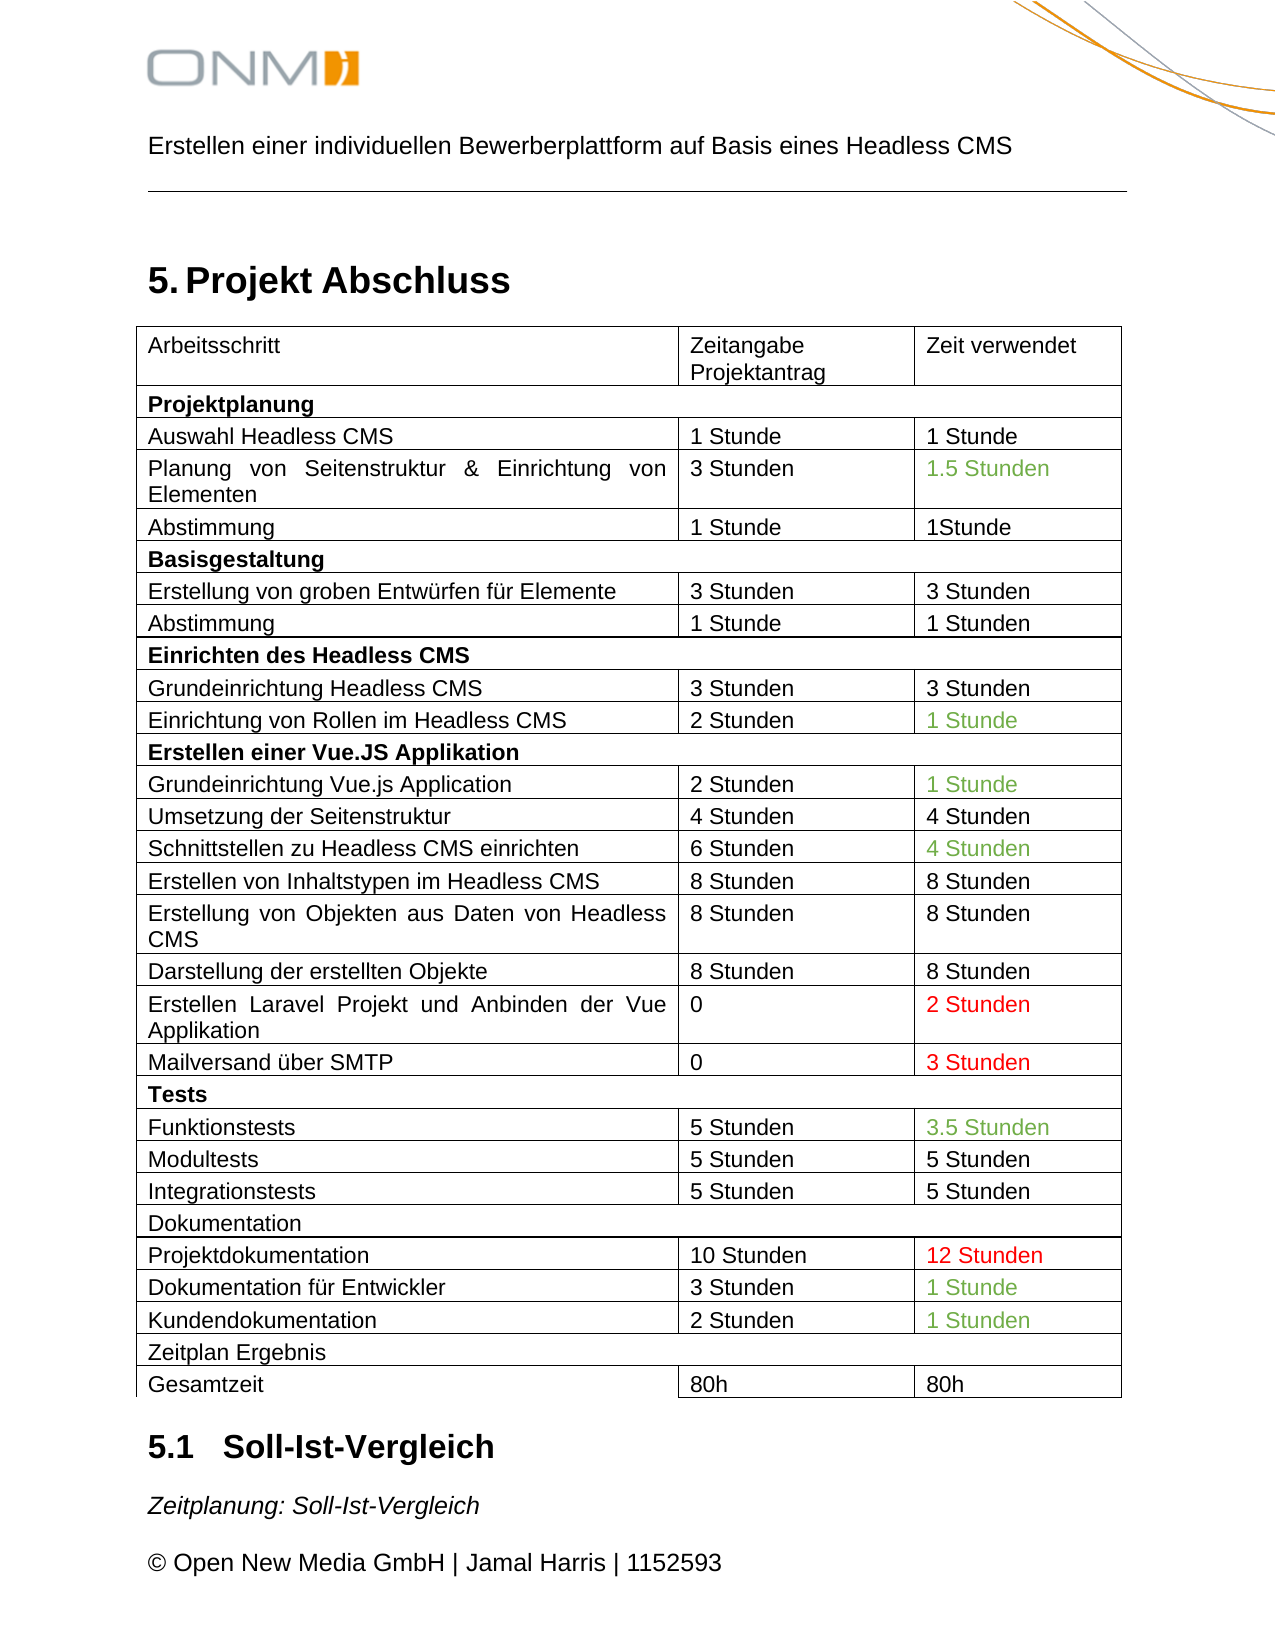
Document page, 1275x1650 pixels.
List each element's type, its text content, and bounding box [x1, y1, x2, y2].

table_cell Funktionstests [137, 1109, 678, 1140]
table_cell Einrichtung von Rollen im Headless CMS [137, 702, 678, 733]
table_cell Planung von Seitenstruktur & Einrichtung von Elementen [137, 450, 678, 508]
table_cell Tests [137, 1076, 1121, 1108]
table_cell 5 Stunden [915, 1141, 1121, 1172]
table_cell 5 Stunden [679, 1109, 914, 1140]
table_cell Grundeinrichtung Headless CMS [137, 670, 678, 701]
table_cell Dokumentation für Entwickler [137, 1270, 678, 1301]
table_cell Umsetzung der Seitenstruktur [137, 799, 678, 829]
table_cell 1.5 Stunden [915, 450, 1121, 508]
picture [1000, 1, 1275, 147]
table_cell Abstimmung [137, 605, 678, 636]
table_cell Dokumentation [137, 1205, 1121, 1236]
picture [116, 0, 413, 104]
table_cell 3 Stunden [679, 450, 914, 508]
table_cell 1 Stunde [915, 702, 1121, 733]
table_cell 5 Stunden [915, 1173, 1121, 1204]
table_cell Grundeinrichtung Vue.js Application [137, 766, 678, 797]
table_cell 4 Stunden [915, 799, 1121, 829]
table_cell Projektdokumentation [137, 1238, 678, 1268]
table_cell 1 Stunde [679, 605, 914, 636]
table_cell 10 Stunden [679, 1238, 914, 1268]
table_cell 12 Stunden [915, 1238, 1121, 1268]
table_cell 5 Stunden [679, 1141, 914, 1172]
table_cell 2 Stunden [915, 986, 1121, 1043]
table_cell 0 [679, 1044, 914, 1075]
text Zeitplanung: Soll-Ist-Vergleich [148, 1491, 1127, 1520]
table_cell Einrichten des Headless CMS [137, 638, 1121, 669]
table_cell 3 Stunden [679, 1270, 914, 1301]
table_cell 3 Stunden [915, 670, 1121, 701]
table_cell Darstellung der erstellten Objekte [137, 954, 678, 985]
table_cell Auswahl Headless CMS [137, 418, 678, 449]
table_cell Zeitplan Ergebnis [137, 1334, 1121, 1365]
table_cell 1 Stunde [915, 766, 1121, 797]
table_cell 2 Stunden [679, 766, 914, 797]
table_cell 1 Stunde [679, 509, 914, 540]
subtitle Projekt Abschluss [148, 258, 1127, 301]
table_cell 1 Stunden [915, 1302, 1121, 1333]
subtitle Soll-Ist-Vergleich [148, 1427, 1127, 1466]
table_cell 4 Stunden [679, 799, 914, 829]
table_cell Basisgestaltung [137, 541, 1121, 572]
table_cell Erstellen von Inhaltstypen im Headless CMS [137, 863, 678, 894]
table_cell Integrationstests [137, 1173, 678, 1204]
table_cell 80h [679, 1366, 914, 1397]
table_header Zeit verwendet [915, 327, 1121, 385]
table_cell Modultests [137, 1141, 678, 1172]
table_cell 8 Stunden [679, 863, 914, 894]
table_cell 5 Stunden [679, 1173, 914, 1204]
table_cell 4 Stunden [915, 831, 1121, 862]
table_cell 1 Stunde [915, 1270, 1121, 1301]
table_cell Erstellung von Objekten aus Daten von Headless CMS [137, 895, 678, 952]
table_cell 80h [915, 1366, 1121, 1397]
table_cell Abstimmung [137, 509, 678, 540]
table_cell 3 Stunden [915, 573, 1121, 604]
table_cell 3.5 Stunden [915, 1109, 1121, 1140]
table_cell 1 Stunde [679, 418, 914, 449]
table_cell Schnittstellen zu Headless CMS einrichten [137, 831, 678, 862]
table_cell 1 Stunde [915, 418, 1121, 449]
table_cell Kundendokumentation [137, 1302, 678, 1333]
table_cell 3 Stunden [679, 573, 914, 604]
table_cell 8 Stunden [915, 895, 1121, 952]
table_cell Gesamtzeit [137, 1366, 678, 1397]
table_cell Erstellen Laravel Projekt und Anbinden der Vue Applikation [137, 986, 678, 1043]
table_cell 8 Stunden [915, 863, 1121, 894]
table_cell 1 Stunden [915, 605, 1121, 636]
table_header Arbeitsschritt [137, 327, 678, 385]
table_header Zeitangabe Projektantrag [679, 327, 914, 385]
table_cell Projektplanung [137, 386, 1121, 417]
table_cell 6 Stunden [679, 831, 914, 862]
table_cell 2 Stunden [679, 1302, 914, 1333]
table_cell Erstellen einer Vue.JS Applikation [137, 734, 1121, 765]
table_cell 8 Stunden [679, 954, 914, 985]
table_cell 1Stunde [915, 509, 1121, 540]
table_cell 8 Stunden [915, 954, 1121, 985]
table_cell Mailversand über SMTP [137, 1044, 678, 1075]
table_cell Erstellung von groben Entwürfen für Elemente [137, 573, 678, 604]
table_cell 3 Stunden [915, 1044, 1121, 1075]
table_cell 0 [679, 986, 914, 1043]
table_cell 3 Stunden [679, 670, 914, 701]
table_cell 2 Stunden [679, 702, 914, 733]
table_cell 8 Stunden [679, 895, 914, 952]
